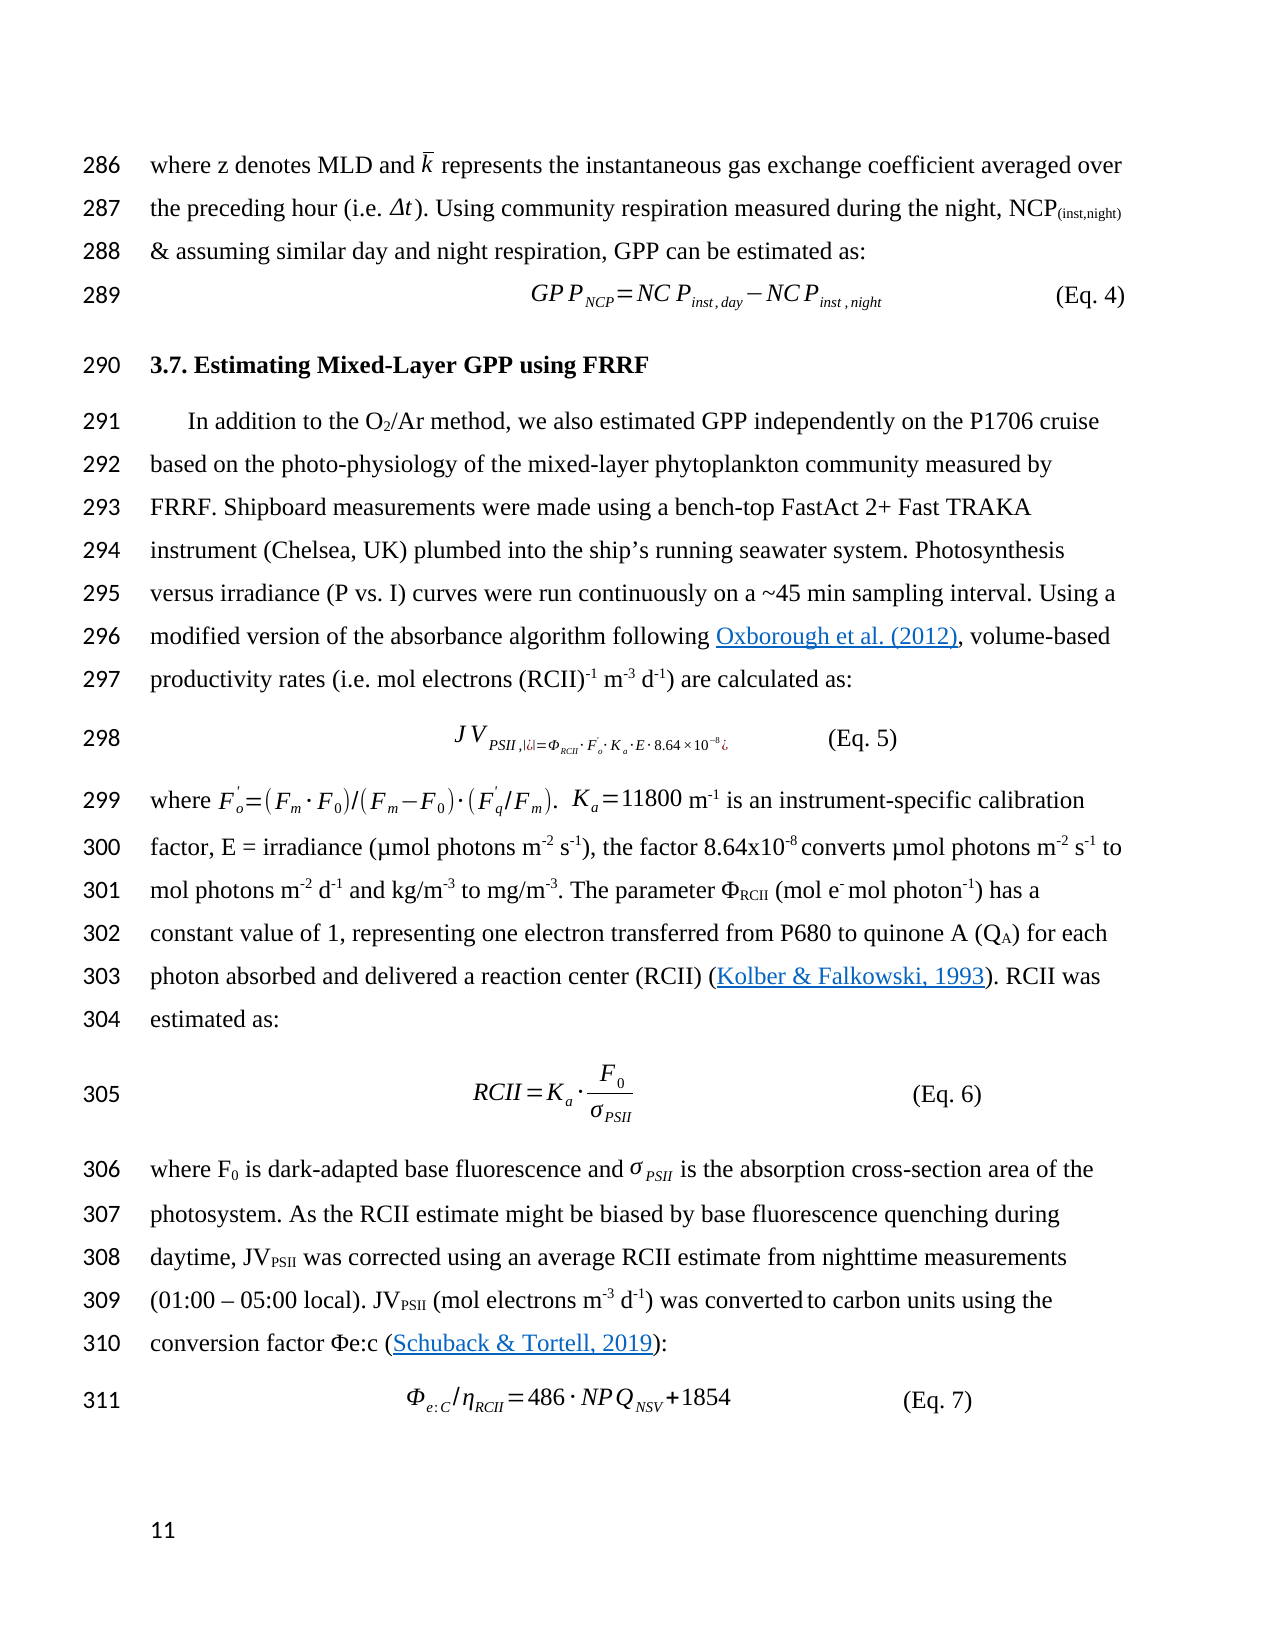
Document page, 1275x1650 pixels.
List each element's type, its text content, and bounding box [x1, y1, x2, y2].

text (Eq. 7) [150, 1384, 1125, 1415]
text 3.7. Estimating Mixed-Layer GPP using FRRF [150, 350, 1125, 379]
text In addition to the O2/Ar method, we also estimated GPP independently on the P1706 cruise based on the photo-physiology of the mixed-layer phytoplankton community measured by FRRF. Shipboard measurements were made using a bench-top FastAct 2+ Fast TRAKA instrument (Chelsea, UK) plumbed into the ship’s running seawater system. Photosynthesis versus irradiance (P vs. I) curves were run continuously on a ~45 min sampling interval. Using a modified version of the absorbance algorithm following Oxborough et al. (2012), volume-based productivity rates (i.e. mol electrons (RCII)-1 m-3 d-1) are calculated as: [150, 406, 1125, 693]
text (Eq. 5) [150, 720, 1125, 756]
text (Eq. 4) [150, 279, 1125, 311]
text where . m-1 is an instrument-specific calibration factor, E = irradiance (µmol photons m-2 s-1), the factor 8.64x10-8 converts µmol photons m-2 s-1 to mol photons m-2 d-1 and kg/m-3 to mg/m-3. The parameter ΦRCII (mol e- mol photon-1) has a constant value of 1, representing one electron transferred from P680 to quinone A (QA) for each photon absorbed and delivered a reaction center (RCII) (Kolber & Falkowski, 1993). RCII was estimated as: [150, 783, 1125, 1033]
text where z denotes MLD and represents the instantaneous gas exchange coefficient averaged over the preceding hour (i.e. ). Using community respiration measured during the night, NCP(inst,night) & assuming similar day and night respiration, GPP can be estimated as: [150, 150, 1125, 265]
text (Eq. 6) [197, 1060, 1125, 1126]
text where F0 is dark-adapted base fluorescence and is the absorption cross-section area of the photosystem. As the RCII estimate might be biased by base fluorescence quenching during daytime, JVPSII was corrected using an average RCII estimate from nighttime measurements (01:00 – 05:00 local). JVPSII (mol electrons m-3 d-1) was converted to carbon units using the conversion factor Φe:c (Schuback & Tortell, 2019): [150, 1153, 1125, 1357]
